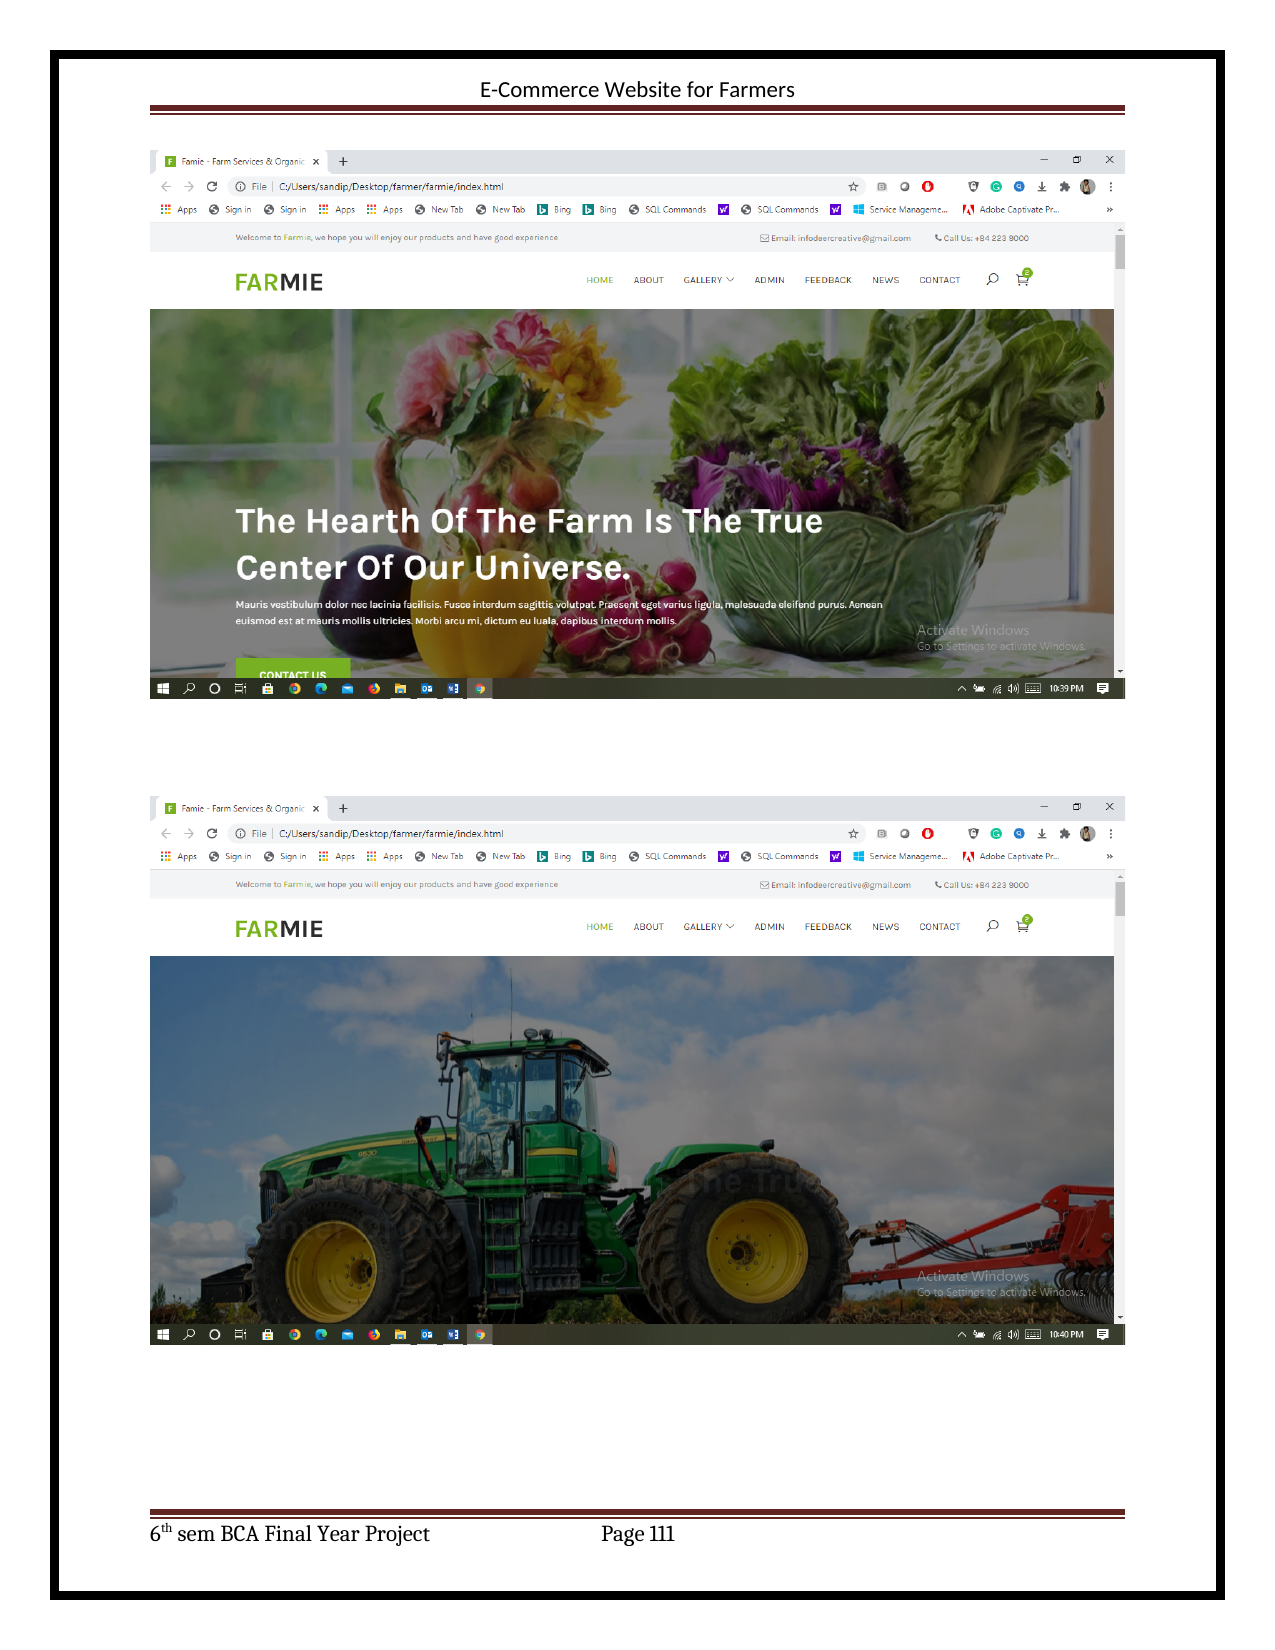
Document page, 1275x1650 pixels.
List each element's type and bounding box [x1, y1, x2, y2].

picture [150, 796, 1125, 1345]
picture [150, 150, 1125, 699]
